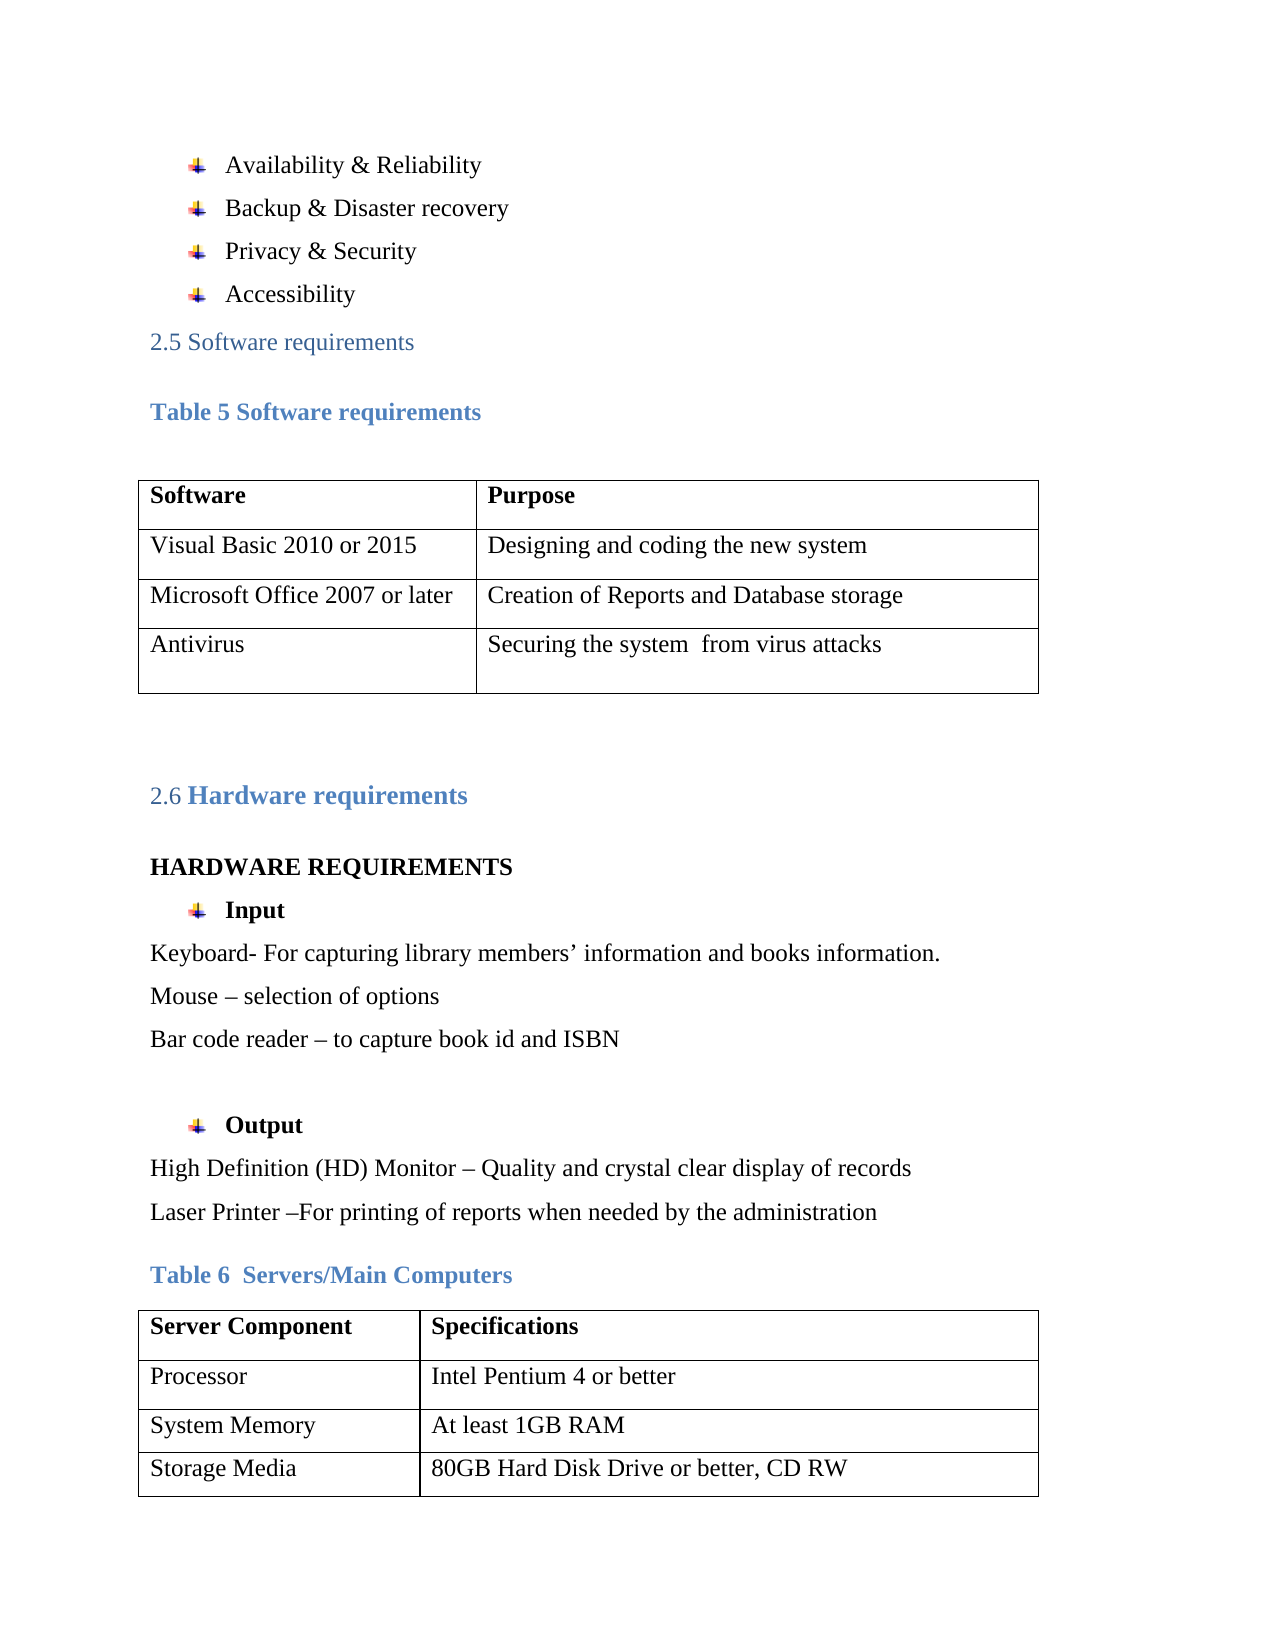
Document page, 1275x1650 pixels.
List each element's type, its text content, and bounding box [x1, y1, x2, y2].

text Bar code reader – to capture book id and ISBN [150, 1024, 1125, 1053]
text 2.6 Hardware requirements [150, 779, 1125, 810]
table_header Purpose [477, 481, 1038, 529]
picture [188, 156, 206, 174]
list Accessibility [187, 279, 1125, 308]
text Table 6 Servers/Main Computers [150, 1261, 1125, 1289]
list Input [187, 895, 1125, 923]
table_cell Creation of Reports and Database storage [477, 580, 1038, 628]
table_cell Microsoft Office 2007 or later [139, 580, 476, 628]
picture [188, 243, 206, 260]
table_cell Intel Pentium 4 or better [421, 1361, 1038, 1409]
table_header Server Component [139, 1311, 419, 1360]
text High Definition (HD) Monitor – Quality and crystal clear display of records [150, 1153, 1125, 1182]
picture [188, 199, 206, 217]
table_cell Designing and coding the new system [477, 530, 1038, 579]
text 2.5 Software requirements [150, 327, 1125, 355]
table_cell Securing the system from virus attacks [477, 629, 1038, 693]
table_cell Processor [139, 1361, 419, 1409]
picture [188, 286, 206, 303]
list Output [187, 1110, 1125, 1139]
text Keyboard- For capturing library members’ information and books information. [150, 938, 1125, 967]
table_cell 80GB Hard Disk Drive or better, CD RW [421, 1453, 1038, 1496]
table_cell Visual Basic 2010 or 2015 [139, 530, 476, 579]
picture [188, 901, 206, 919]
table_cell System Memory [139, 1410, 419, 1452]
text HARDWARE REQUIREMENTS [150, 852, 1125, 880]
list Backup & Disaster recovery [187, 193, 1125, 222]
list Privacy & Security [187, 236, 1125, 265]
table_cell Storage Media [139, 1453, 419, 1496]
table_cell Antivirus [139, 629, 476, 693]
list Availability & Reliability [187, 150, 1125, 179]
table_header Specifications [421, 1311, 1038, 1360]
text Table 5 Software requirements [150, 397, 1125, 426]
table_header Software [139, 481, 476, 529]
table_cell At least 1GB RAM [421, 1410, 1038, 1452]
text Laser Printer –For printing of reports when needed by the administration [150, 1197, 1125, 1225]
picture [188, 1117, 206, 1134]
text Mouse – selection of options [150, 981, 1125, 1010]
